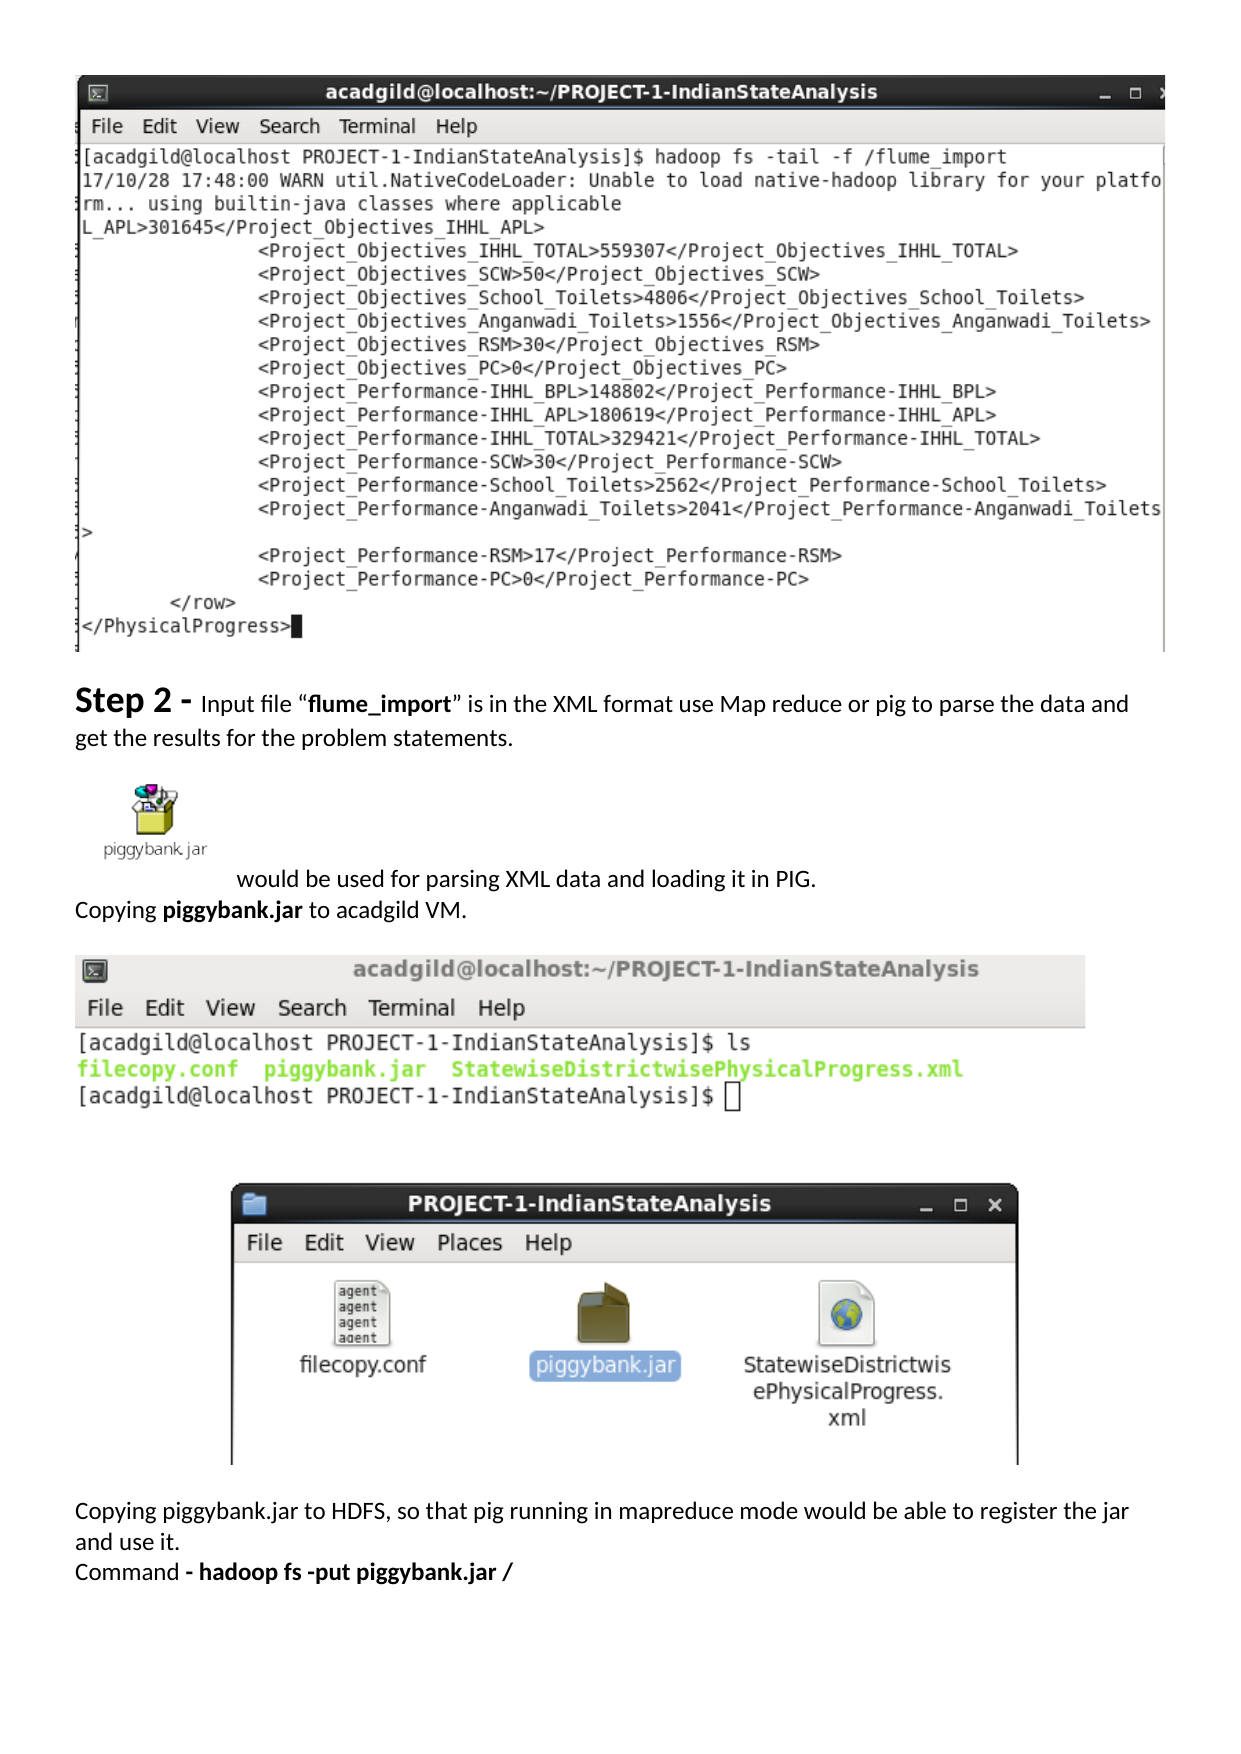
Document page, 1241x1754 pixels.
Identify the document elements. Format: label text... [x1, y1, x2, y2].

text Step 2 - Input file “flume_import” is in the XML format use Map reduce or pig to parse the data and get the results for the problem statements. [75, 676, 1165, 753]
text would be used for parsing XML data and loading it in PIG. [75, 783, 1165, 894]
text Command - hadoop fs -put piggybank.jar / [75, 1556, 1165, 1587]
text Copying piggybank.jar to acadgild VM. [75, 894, 1165, 924]
text Copying piggybank.jar to HDFS, so that pig running in mapreduce mode would be able to register the jar and use it. [75, 1495, 1165, 1556]
